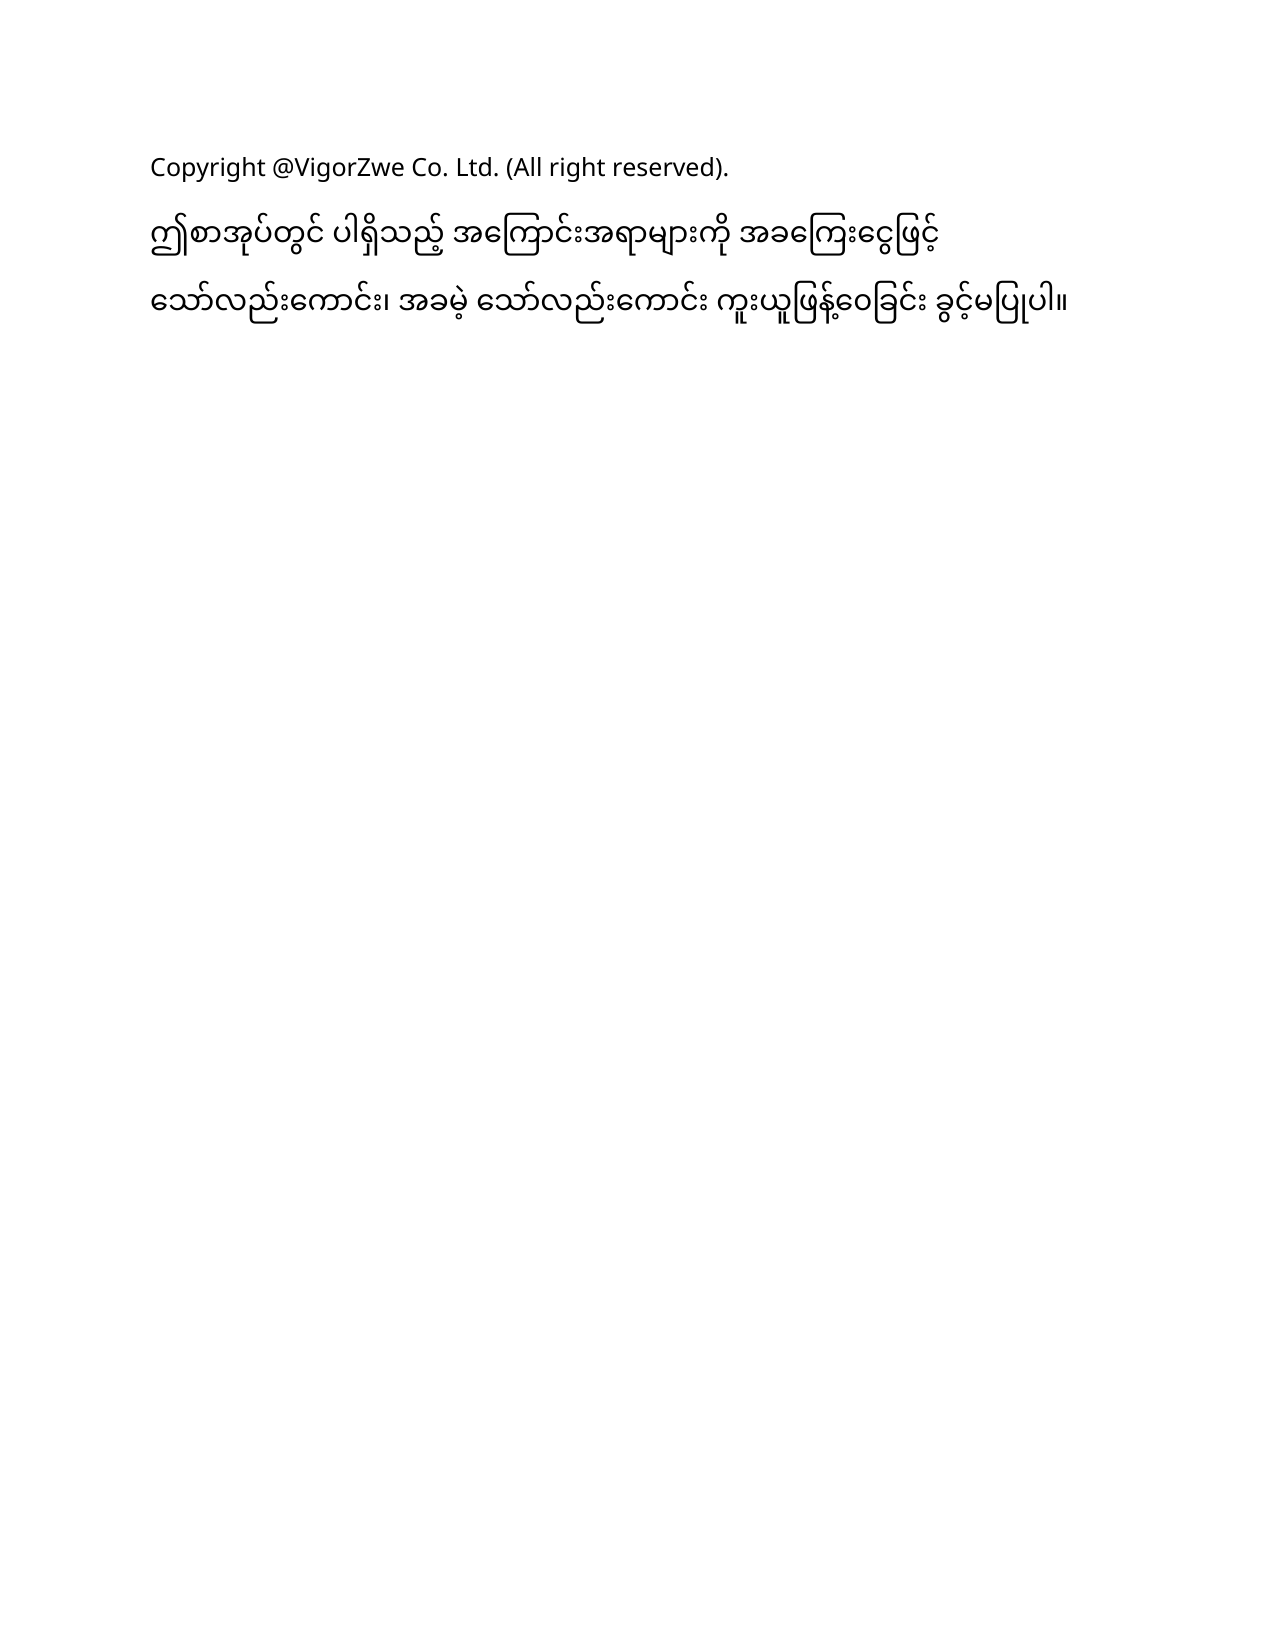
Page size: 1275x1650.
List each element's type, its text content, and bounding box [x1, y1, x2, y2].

text ဤစာအုပ်တွင် ပါရှိသည့် အကြောင်းအရာများကို အခကြေးငွေဖြင့်သော်လည်းကောင်း၊ အခမဲ့ သော်လည်းကောင်း ကူးယူဖြန့်၀ေခြင်း ခွင့်မပြုပါ။ [150, 203, 1125, 336]
text Copyright @VigorZwe Co. Ltd. (All right reserved). [150, 150, 1125, 184]
